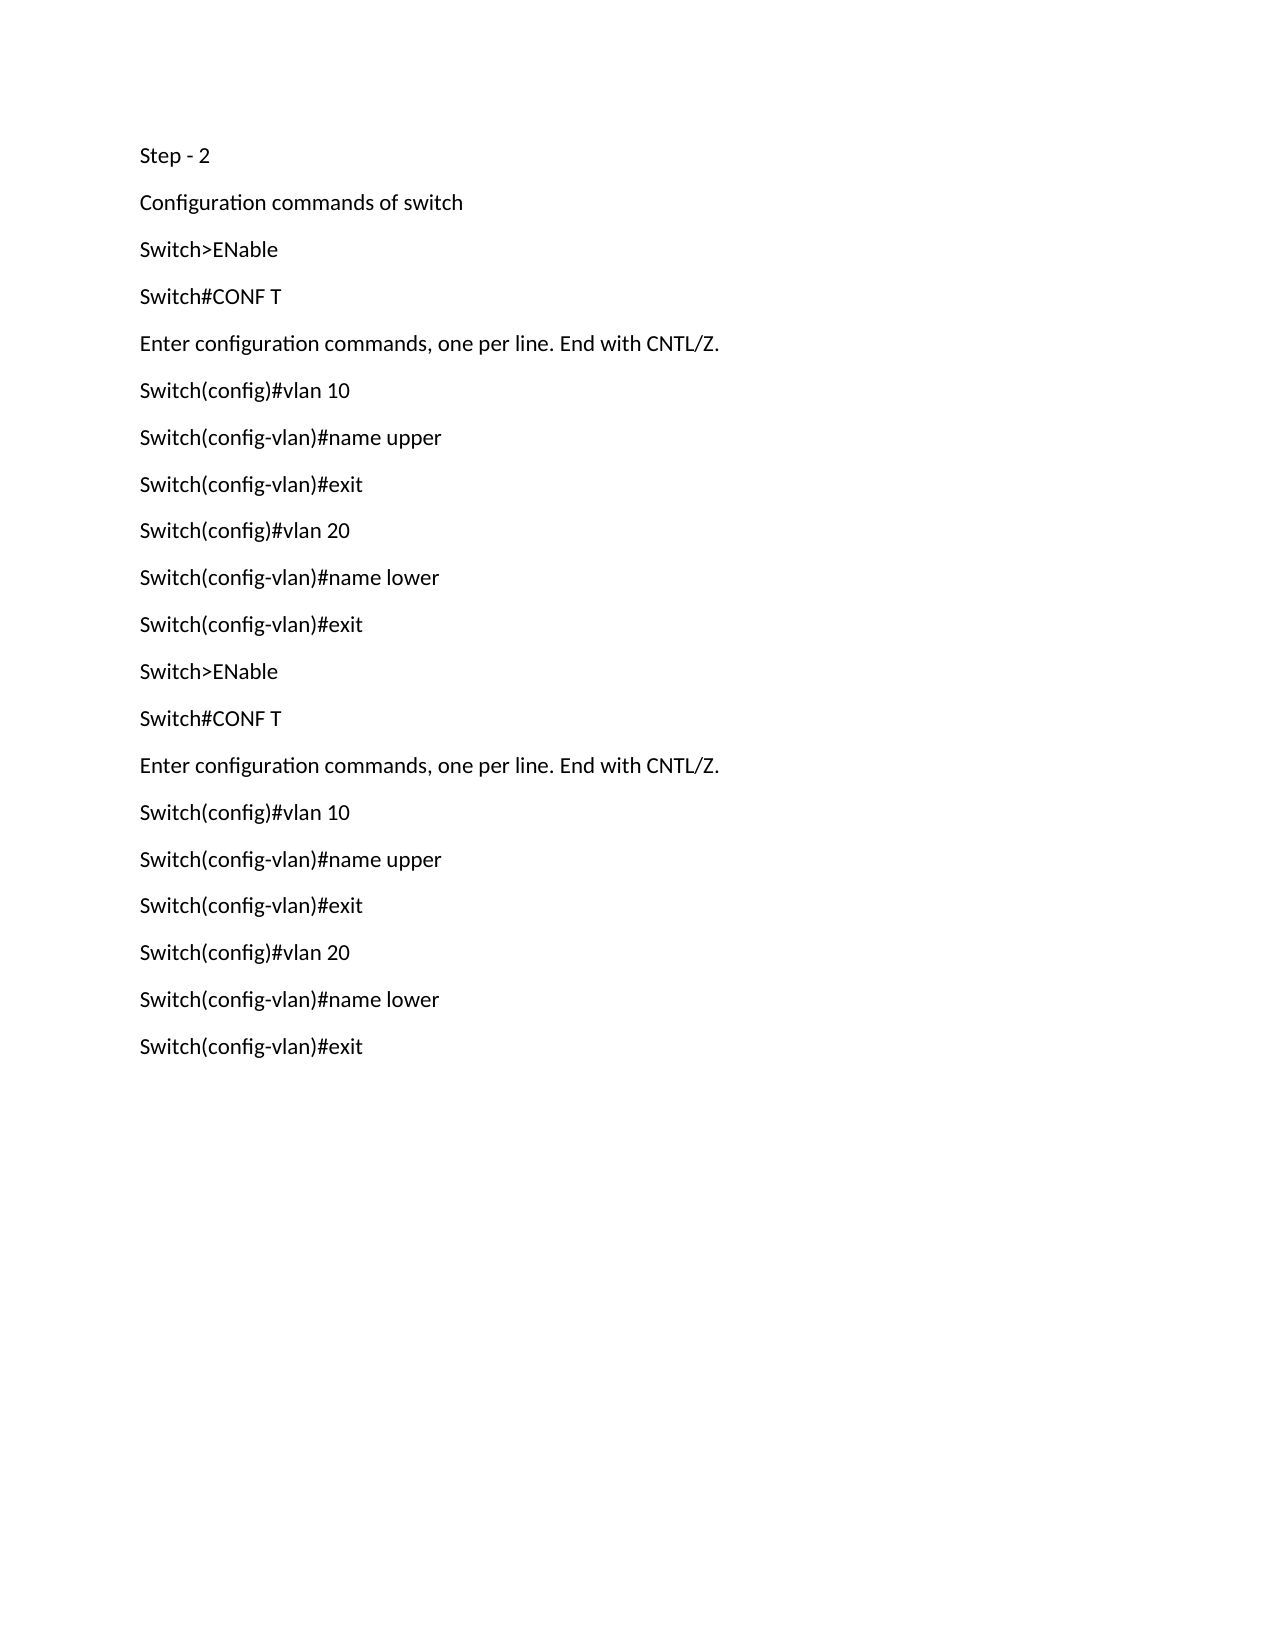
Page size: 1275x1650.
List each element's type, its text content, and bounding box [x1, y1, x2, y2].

text Switch(config)#vlan 20 [139, 517, 1139, 545]
text Switch(config-vlan)#name upper [139, 845, 1139, 873]
text Enter configuration commands, one per line. End with CNTL/Z. [139, 751, 1139, 779]
text Switch>ENable [139, 657, 1139, 685]
text Switch(config-vlan)#exit [139, 470, 1139, 498]
text Switch(config-vlan)#name lower [139, 563, 1139, 592]
text Enter configuration commands, one per line. End with CNTL/Z. [139, 329, 1139, 357]
text Switch(config)#vlan 10 [139, 798, 1139, 826]
text Switch(config-vlan)#exit [139, 1032, 1139, 1060]
text Switch(config-vlan)#name upper [139, 423, 1139, 451]
text Step - 2 [139, 142, 1139, 170]
text Switch#CONF T [139, 282, 1139, 310]
text Switch(config-vlan)#name lower [139, 985, 1139, 1013]
text Switch>ENable [139, 235, 1139, 263]
text Switch#CONF T [139, 704, 1139, 732]
text Configuration commands of switch [139, 188, 1139, 217]
text Switch(config-vlan)#exit [139, 610, 1139, 638]
text Switch(config)#vlan 10 [139, 376, 1139, 404]
text Switch(config-vlan)#exit [139, 892, 1139, 920]
text Switch(config)#vlan 20 [139, 938, 1139, 967]
